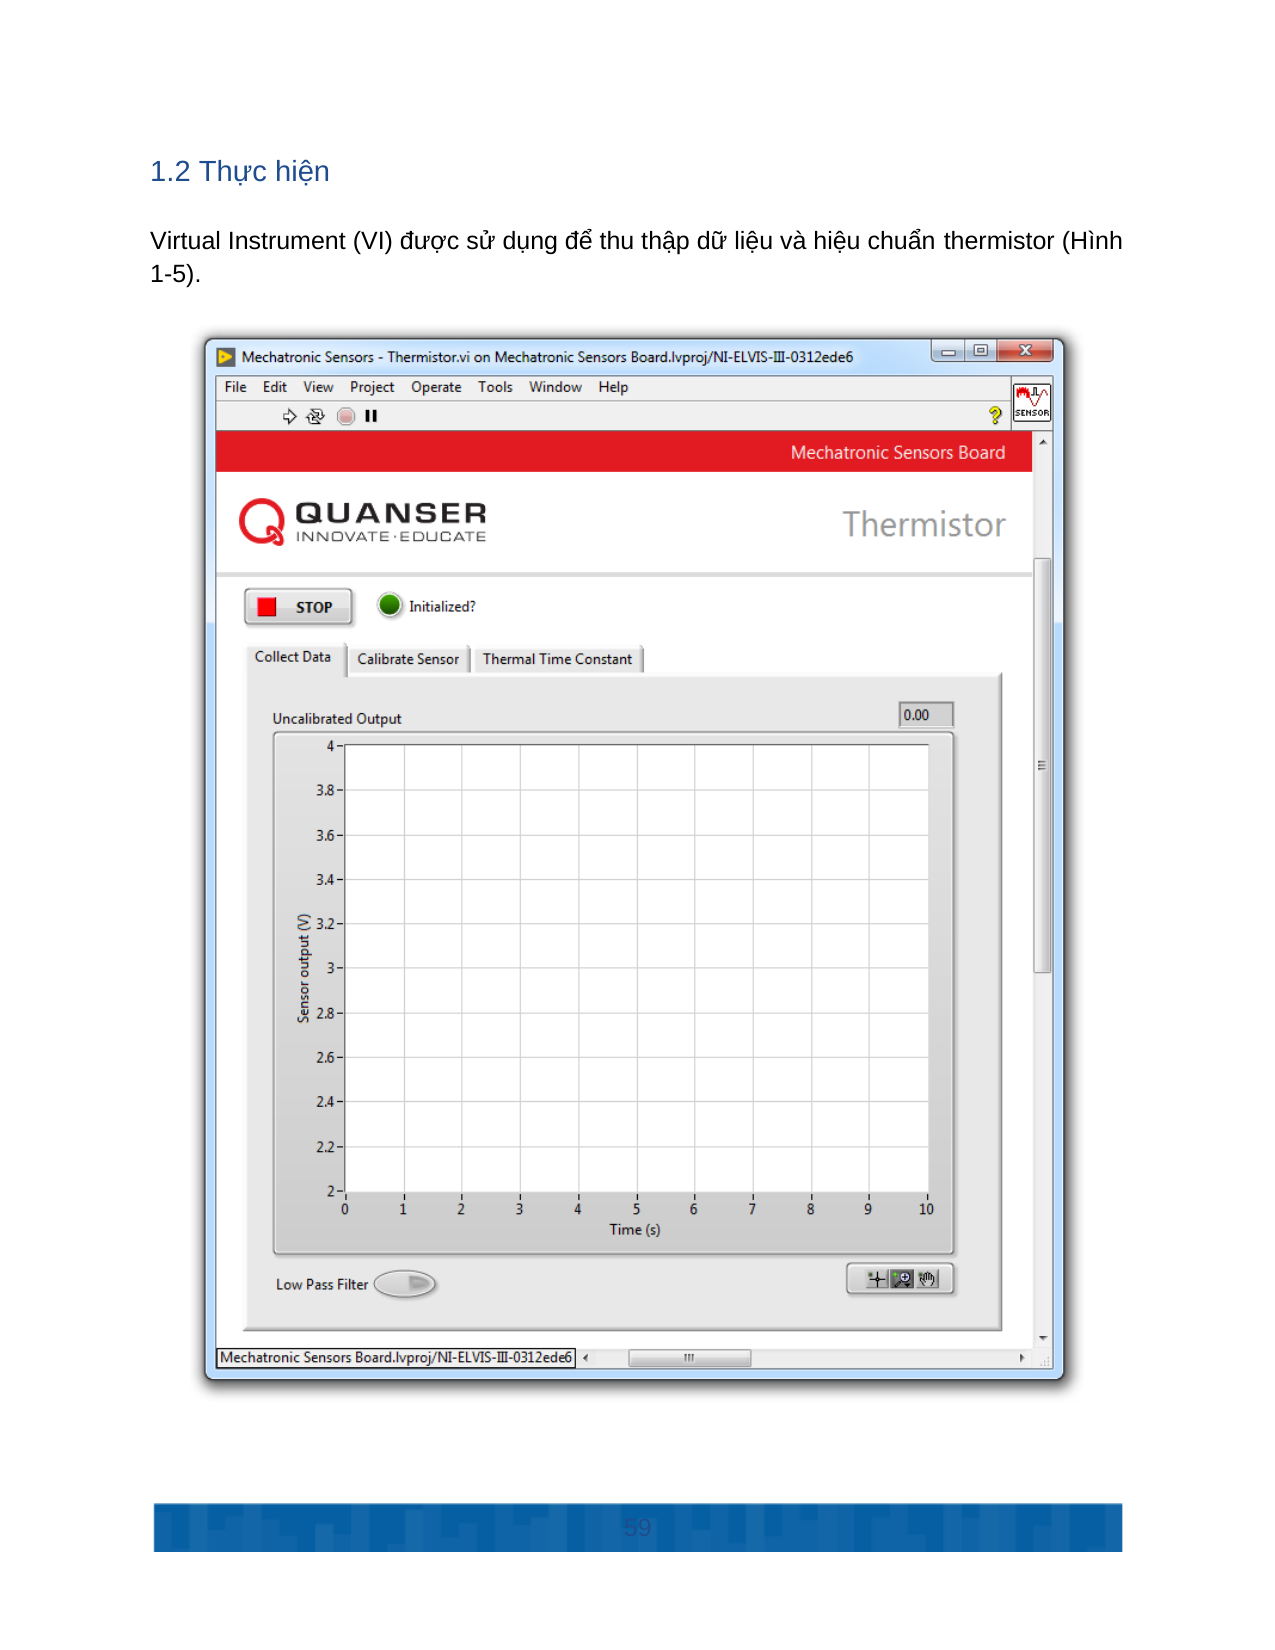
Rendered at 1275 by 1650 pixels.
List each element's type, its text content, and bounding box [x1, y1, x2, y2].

subtitle 1.2 Thực hiện [150, 154, 1125, 188]
text Virtual Instrument (VI) được sử dụng để thu thập dữ liệu và hiệu chuẩn thermistor (Hình 1-5). [150, 226, 1125, 287]
picture [153, 1503, 1123, 1552]
picture [189, 324, 1086, 1403]
